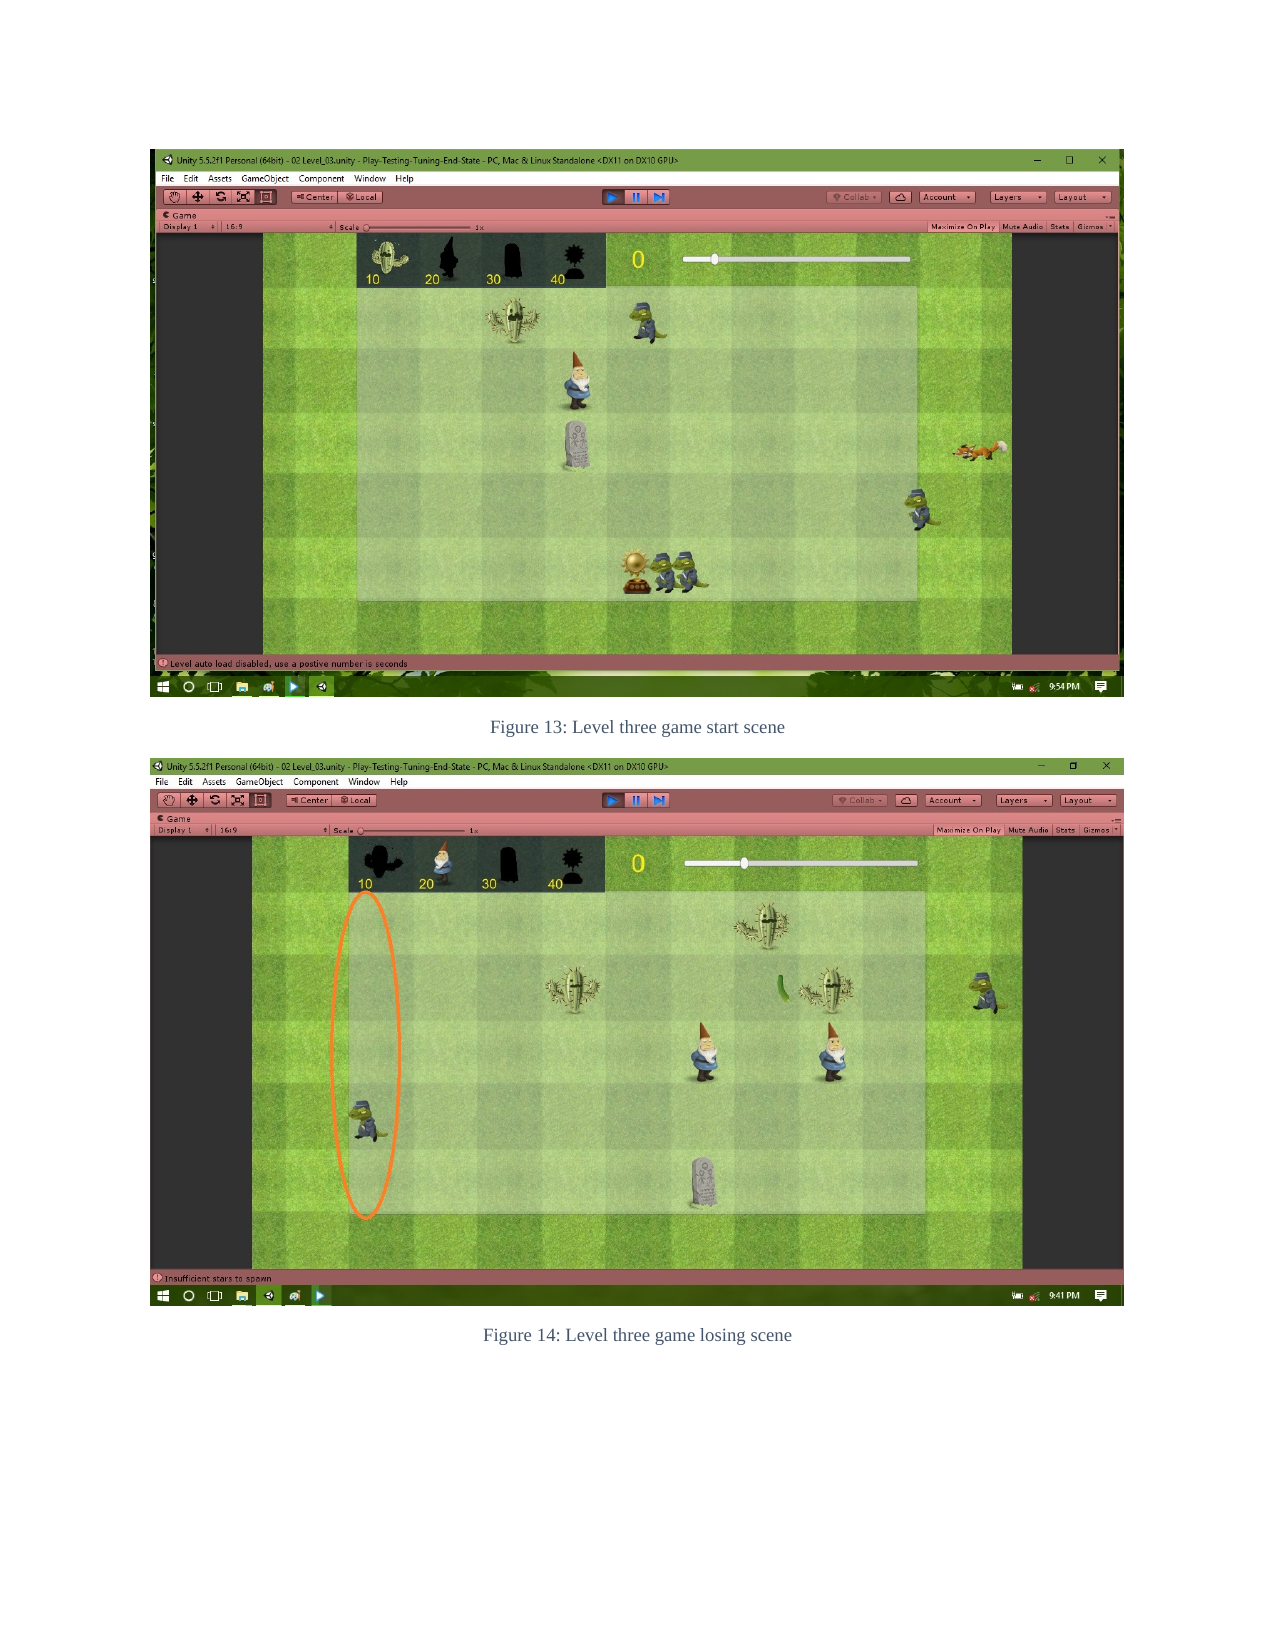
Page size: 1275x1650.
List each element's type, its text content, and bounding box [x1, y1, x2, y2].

text Figure 13: Level three game start scene [150, 716, 1125, 737]
text Figure 14: Level three game losing scene [150, 1324, 1125, 1346]
picture [150, 149, 1124, 697]
picture [150, 758, 1124, 1306]
